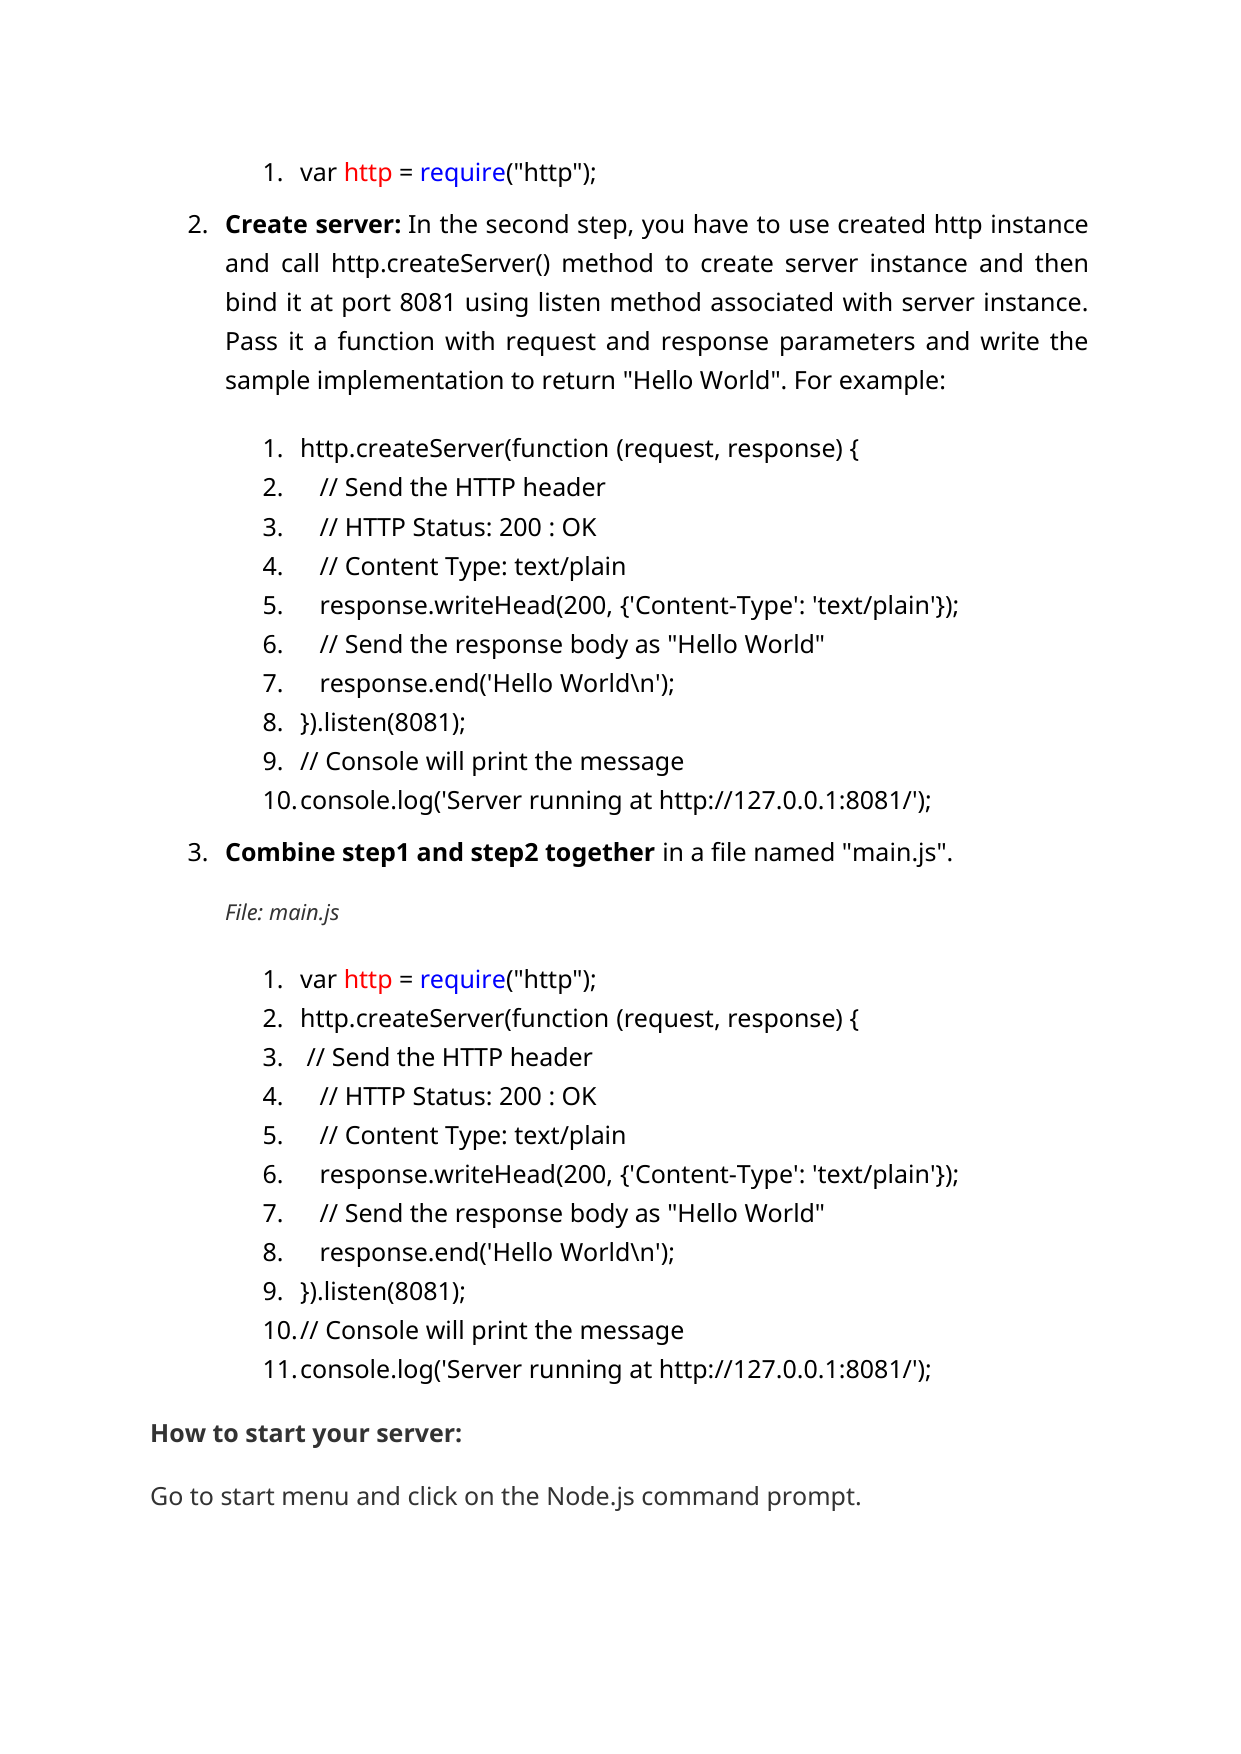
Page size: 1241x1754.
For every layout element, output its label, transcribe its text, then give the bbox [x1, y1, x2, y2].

list }).listen(8081); [262, 699, 1090, 738]
text How to start your server: [150, 1415, 1090, 1449]
list // Send the HTTP header [262, 465, 1090, 504]
list response.end('Hello World\n'); [262, 660, 1090, 699]
list response.writeHead(200, {'Content-Type': 'text/plain'}); [262, 1152, 1090, 1191]
list console.log('Server running at http://127.0.0.1:8081/'); [262, 1347, 1090, 1386]
list Combine step1 and step2 together in a file named "main.js". [187, 829, 1090, 868]
text Go to start menu and click on the Node.js command prompt. [150, 1478, 1090, 1512]
list }).listen(8081); [262, 1269, 1090, 1308]
list // Content Type: text/plain [262, 1113, 1090, 1152]
list var http = require("http"); [262, 150, 1090, 189]
list Create server: In the second step, you have to use created http instance and call http.createServer() method to create server instance and then bind it at port 8081 using listen method associated with server instance. Pass it a function with request and response parameters and write the sample implementation to return "Hello World". For example: [187, 202, 1090, 397]
list // HTTP Status: 200 : OK [262, 504, 1090, 543]
list http.createServer(function (request, response) { [262, 995, 1090, 1034]
list // Send the response body as "Hello World" [262, 621, 1090, 660]
list var http = require("http"); [262, 956, 1090, 995]
list console.log('Server running at http://127.0.0.1:8081/'); [262, 778, 1090, 817]
text File: main.js [225, 897, 1090, 927]
list // Send the response body as "Hello World" [262, 1191, 1090, 1230]
list // Content Type: text/plain [262, 543, 1090, 582]
list http.createServer(function (request, response) { [262, 426, 1090, 465]
list // HTTP Status: 200 : OK [262, 1073, 1090, 1113]
list // Console will print the message [262, 738, 1090, 778]
list response.writeHead(200, {'Content-Type': 'text/plain'}); [262, 582, 1090, 621]
list // Console will print the message [262, 1308, 1090, 1347]
list response.end('Hello World\n'); [262, 1230, 1090, 1269]
list // Send the HTTP header [262, 1034, 1090, 1073]
